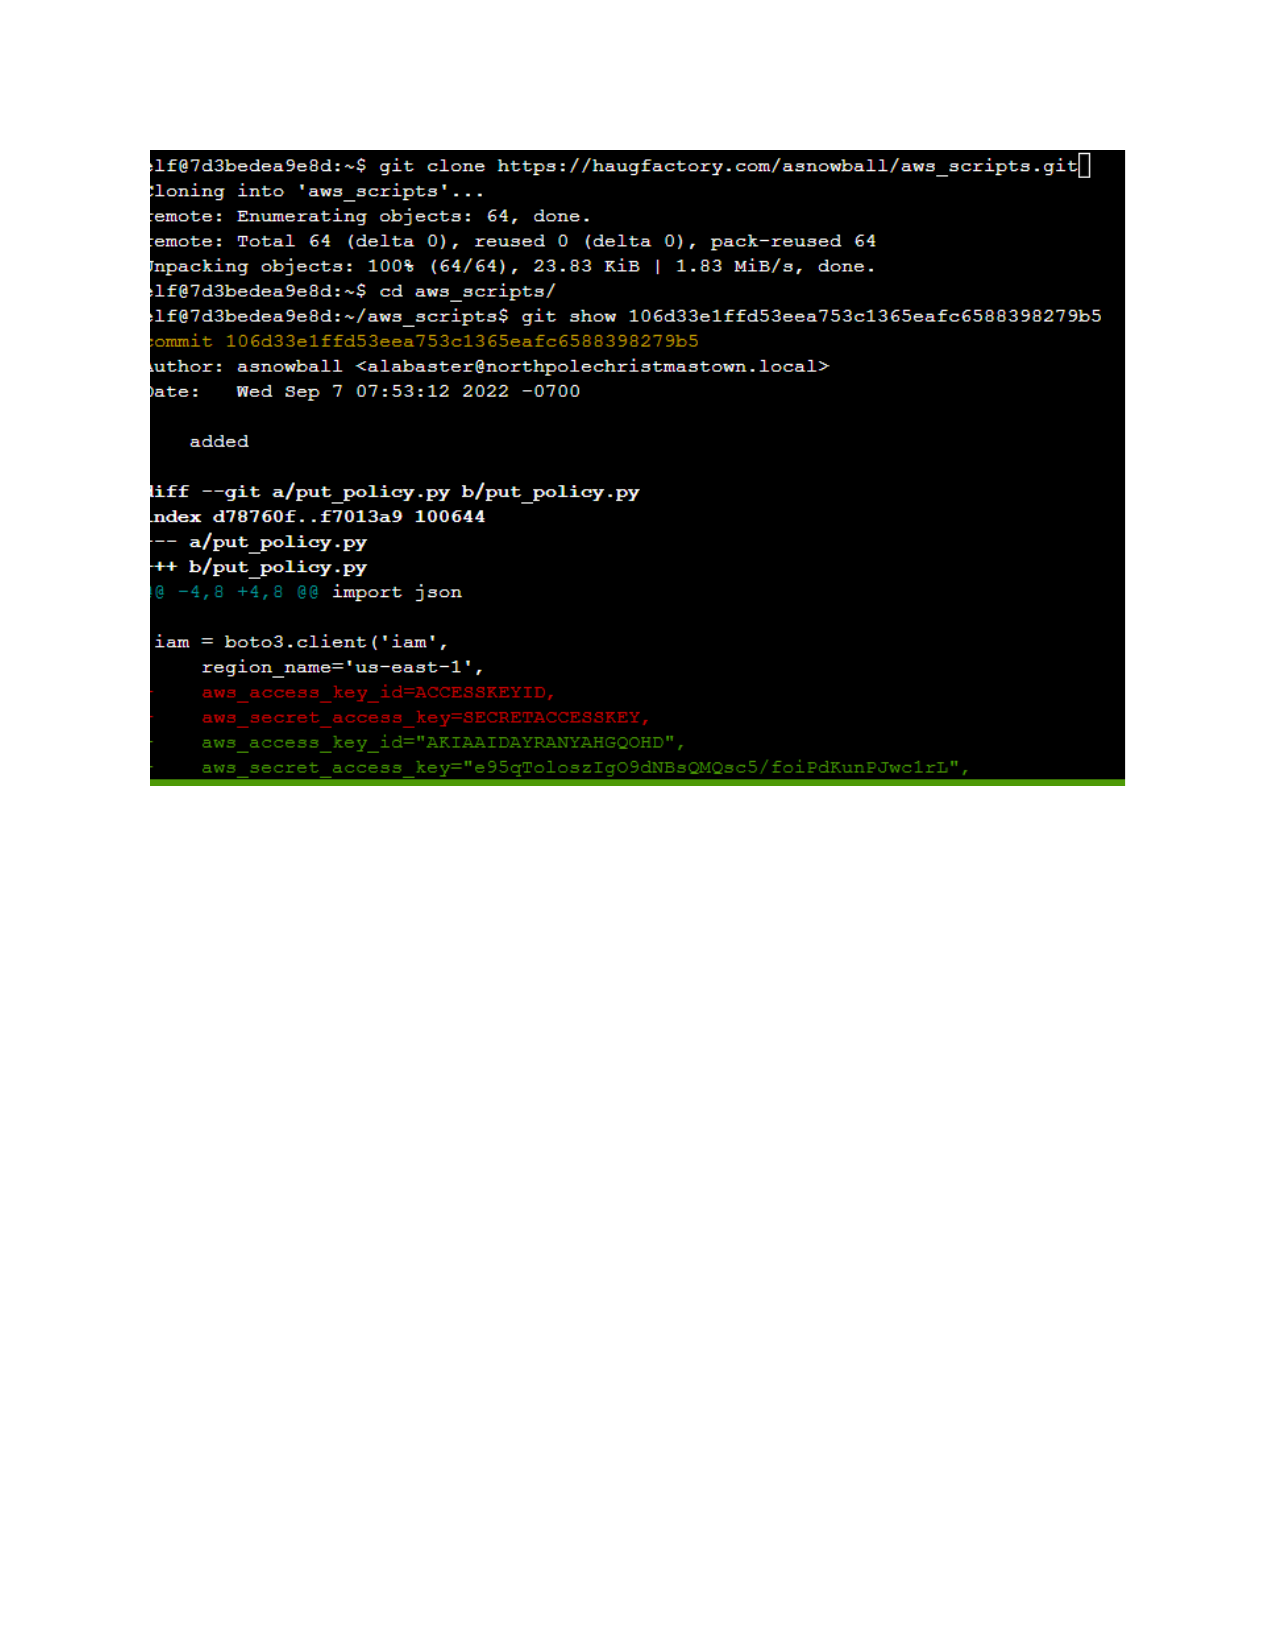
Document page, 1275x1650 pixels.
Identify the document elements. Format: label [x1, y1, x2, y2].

picture [150, 150, 1125, 786]
